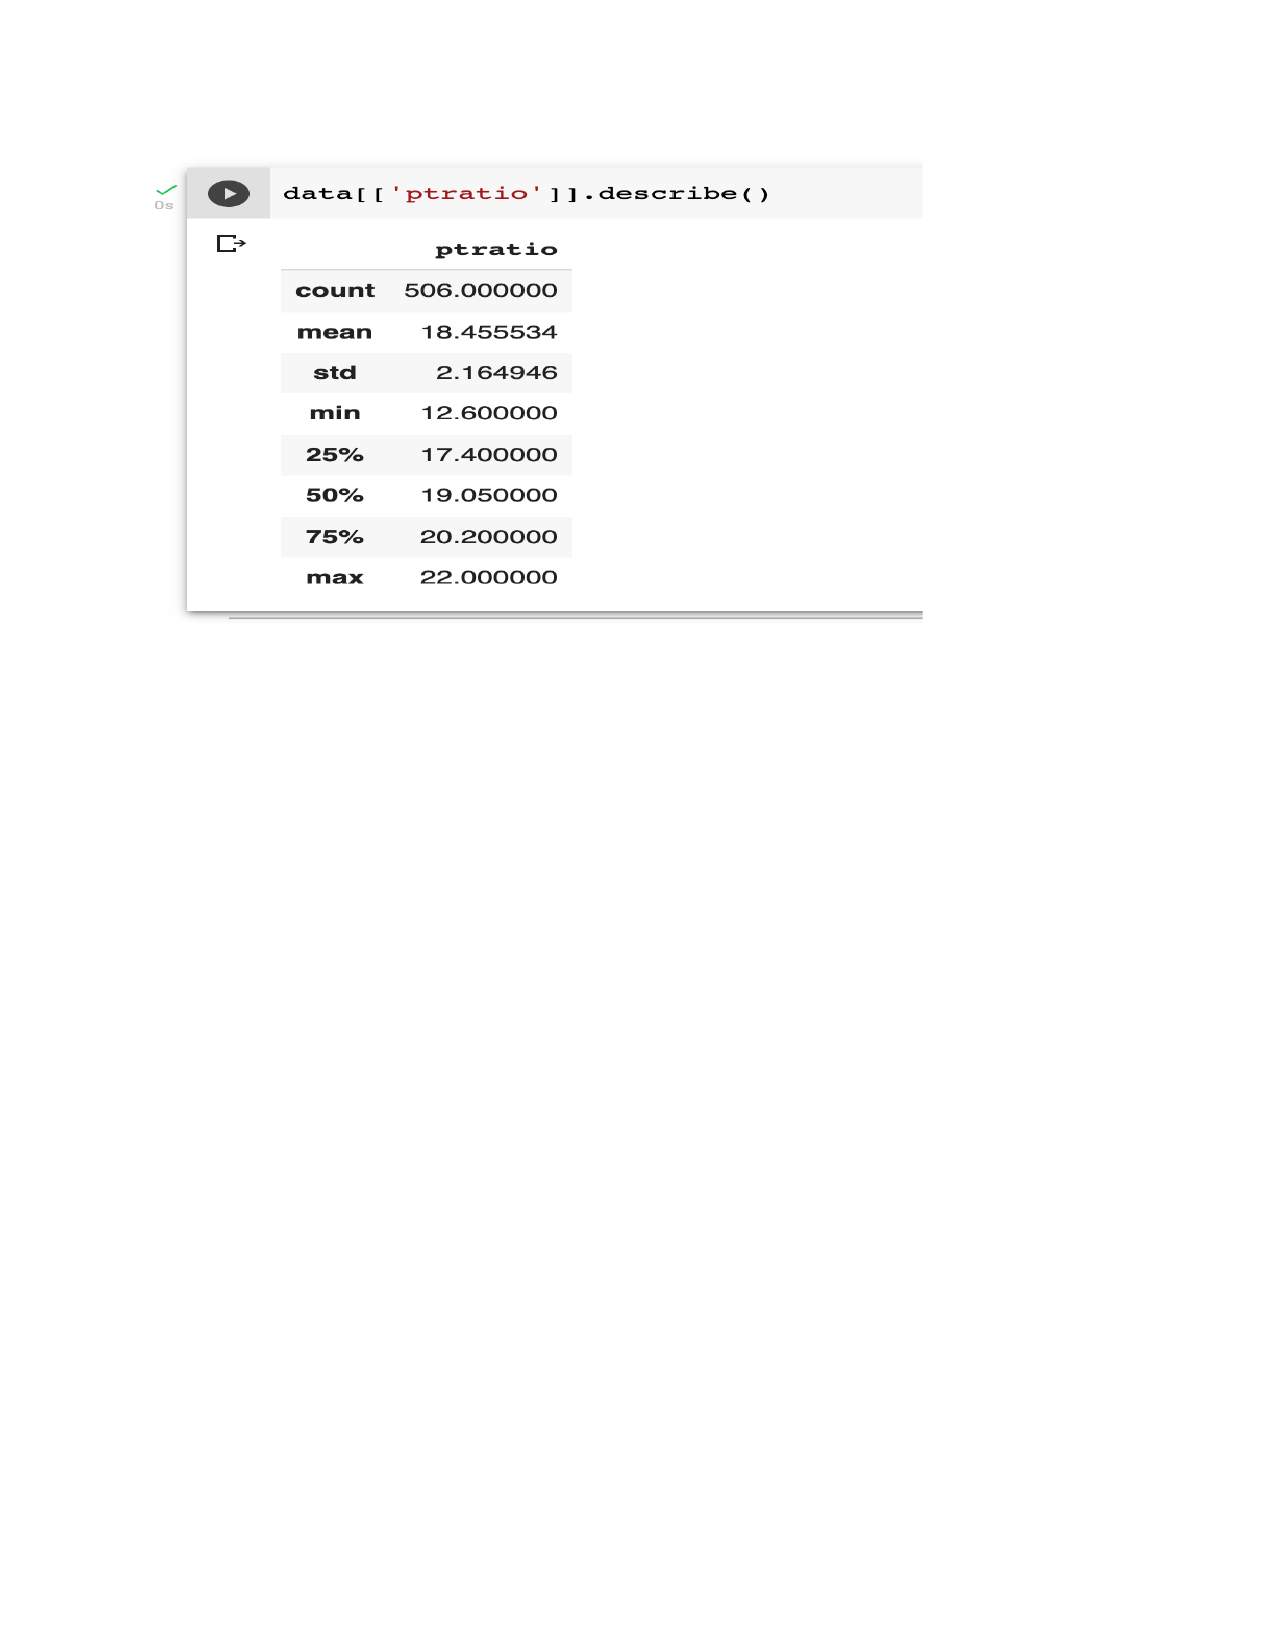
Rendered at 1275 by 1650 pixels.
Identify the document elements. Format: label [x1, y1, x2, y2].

picture [150, 150, 923, 642]
